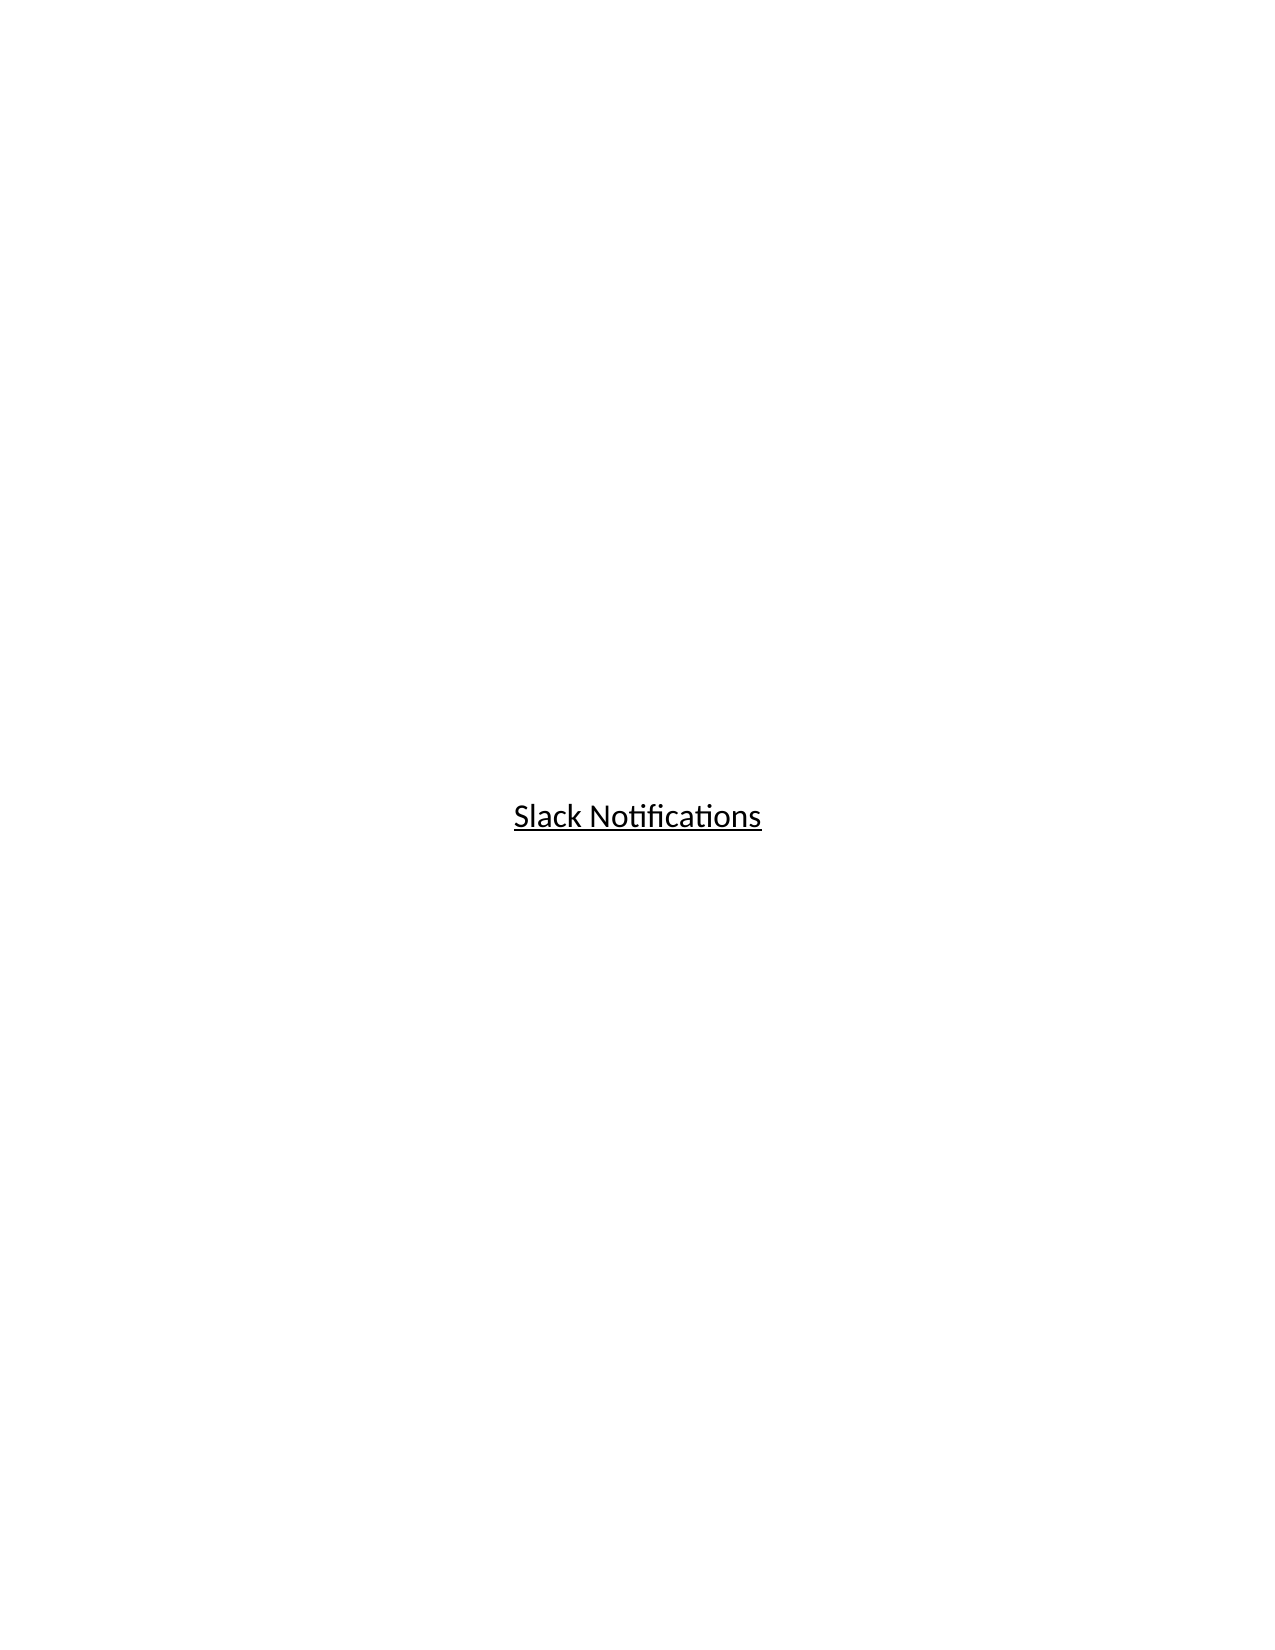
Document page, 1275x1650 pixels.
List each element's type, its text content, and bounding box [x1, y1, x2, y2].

text Slack Notifications [150, 794, 1125, 835]
